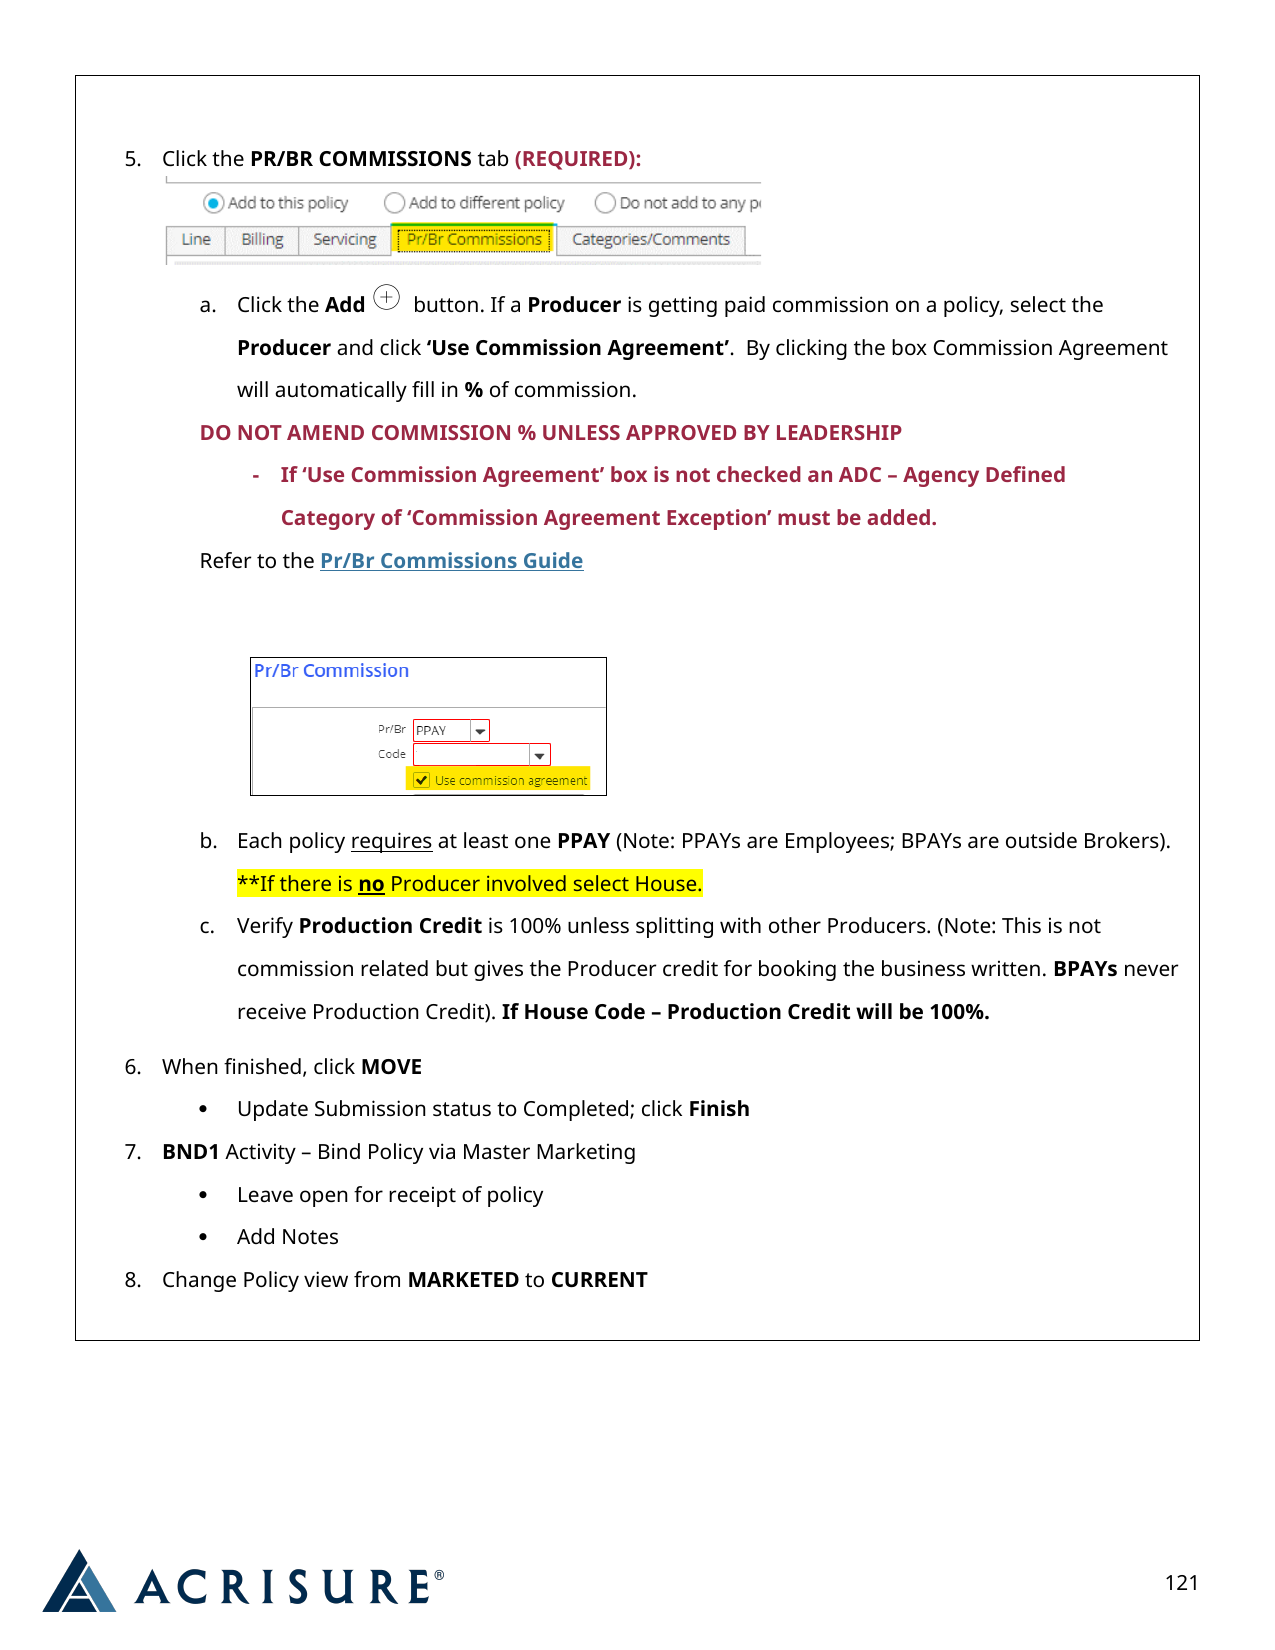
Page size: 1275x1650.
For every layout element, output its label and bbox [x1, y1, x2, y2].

picture [161, 176, 762, 265]
picture [251, 658, 606, 795]
table_header [76, 76, 1199, 1339]
picture [371, 281, 403, 313]
picture [42, 1549, 444, 1612]
